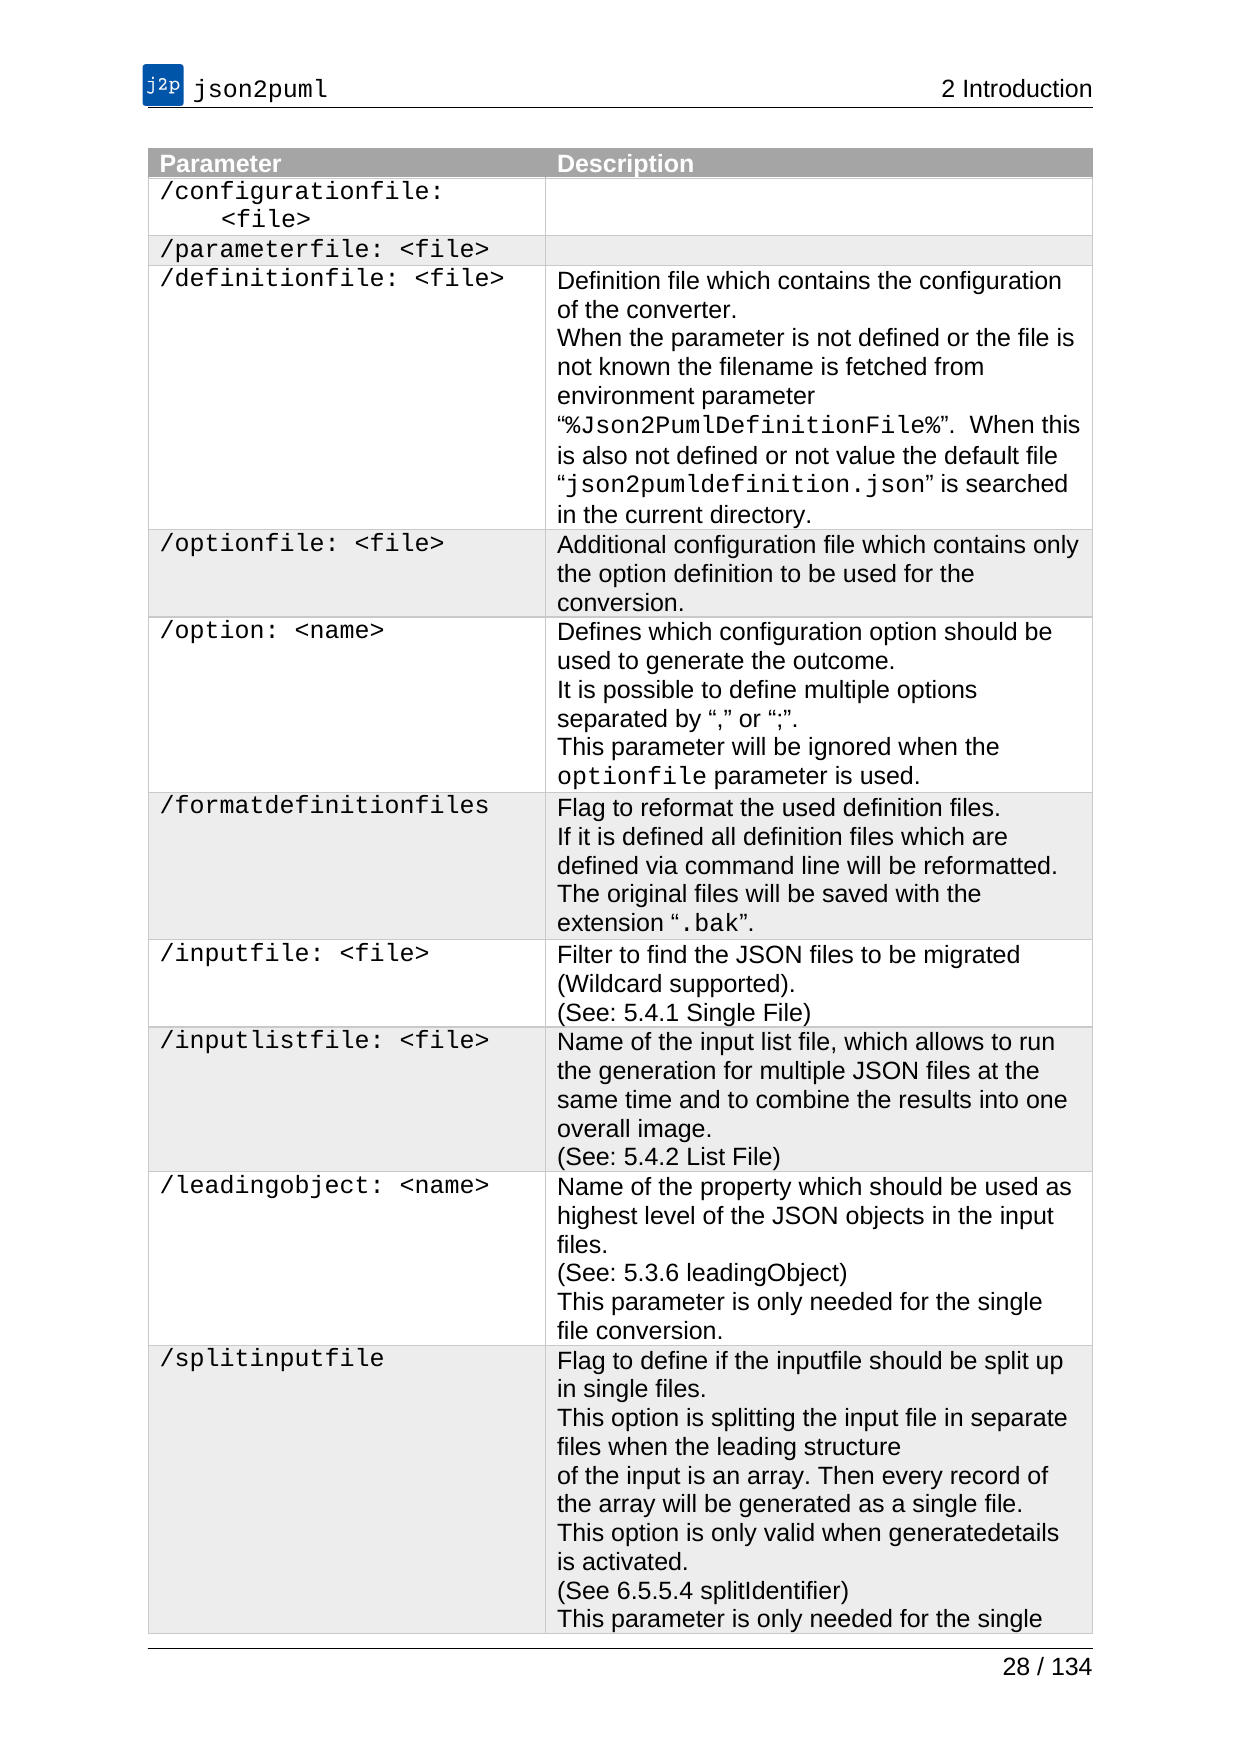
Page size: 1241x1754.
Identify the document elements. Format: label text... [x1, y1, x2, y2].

table_cell /leadingobject: <name> [149, 1172, 545, 1345]
table_cell /configurationfile: <file> [149, 179, 545, 235]
table_header Parameter [149, 149, 545, 177]
table_cell Additional configuration file which contains only the option definition to be used for the conversion. [546, 530, 1092, 616]
table_cell /parameterfile: <file> [149, 236, 545, 265]
table_cell /option: <name> [149, 618, 545, 792]
table_cell /formatdefinitionfiles [149, 793, 545, 939]
table_cell Flag to reformat the used definition files. If it is defined all definition files which are defined via command line will be reformatted. The original files will be saved with the extension “.bak”. [546, 793, 1092, 939]
table_cell [546, 236, 1092, 265]
table_cell /inputlistfile: <file> [149, 1028, 545, 1171]
table_cell [546, 179, 1092, 235]
table_cell Definition file which contains the configuration of the converter. When the parameter is not defined or the file is not known the filename is fetched from environment parameter “%Json2PumlDefinitionFile%”. When this is also not defined or not value the default file “json2pumldefinition.json” is searched in the current directory. [546, 266, 1092, 529]
table_header Description [546, 149, 1092, 177]
table_cell Defines which configuration option should be used to generate the outcome. It is possible to define multiple options separated by “,” or “;”. This parameter will be ignored when the optionfile parameter is used. [546, 618, 1092, 792]
table_cell Name of the input list file, which allows to run the generation for multiple JSON files at the same time and to combine the results into one overall image. (See: 5.4.2 List File) [546, 1028, 1092, 1171]
table_cell Name of the property which should be used as highest level of the JSON objects in the input files. (See: 5.3.6 leadingObject) This parameter is only needed for the single file conversion. [546, 1172, 1092, 1345]
table_cell /splitinputfile [149, 1346, 545, 1633]
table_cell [546, 1346, 1092, 1633]
table_cell /optionfile: <file> [149, 530, 545, 616]
table_cell /definitionfile: <file> [149, 266, 545, 529]
picture [142, 64, 184, 106]
table_cell Filter to find the JSON files to be migrated (Wildcard supported). (See: 5.4.1 Single File) [546, 940, 1092, 1026]
table_cell /inputfile: <file> [149, 940, 545, 1026]
